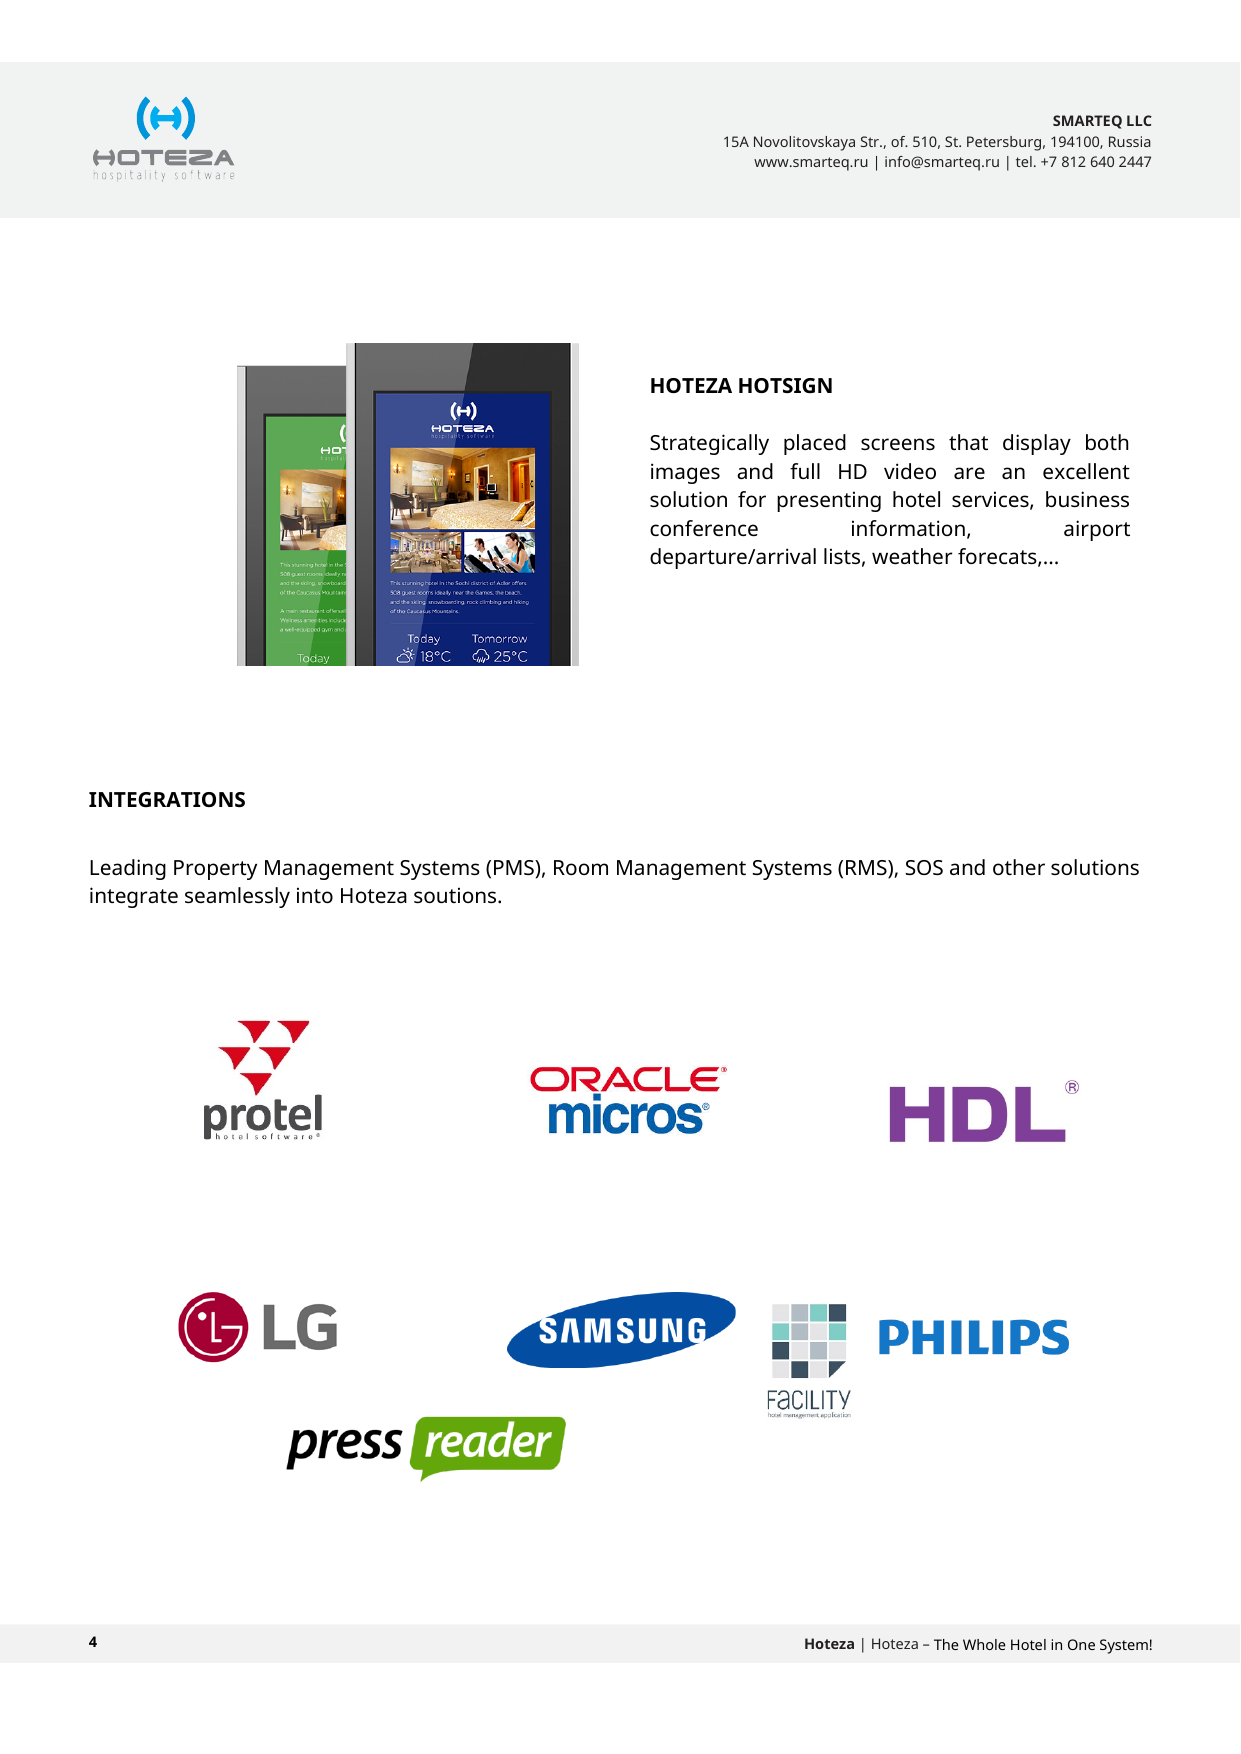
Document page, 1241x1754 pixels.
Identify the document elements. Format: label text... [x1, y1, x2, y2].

picture [507, 1273, 1082, 1441]
picture [885, 1078, 1083, 1144]
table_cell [638, 87, 1142, 751]
picture [198, 1014, 328, 1144]
picture [276, 1394, 573, 1497]
table_cell [78, 87, 638, 751]
picture [526, 1043, 728, 1156]
table_header Leading Property Management Systems (PMS), Room Management Systems (RMS), SOS and other solutions integrate seamlessly into Hoteza soutions. [78, 853, 1163, 1497]
picture [236, 343, 579, 666]
text INTEGRATIONS [89, 785, 1152, 813]
picture [170, 1274, 348, 1379]
